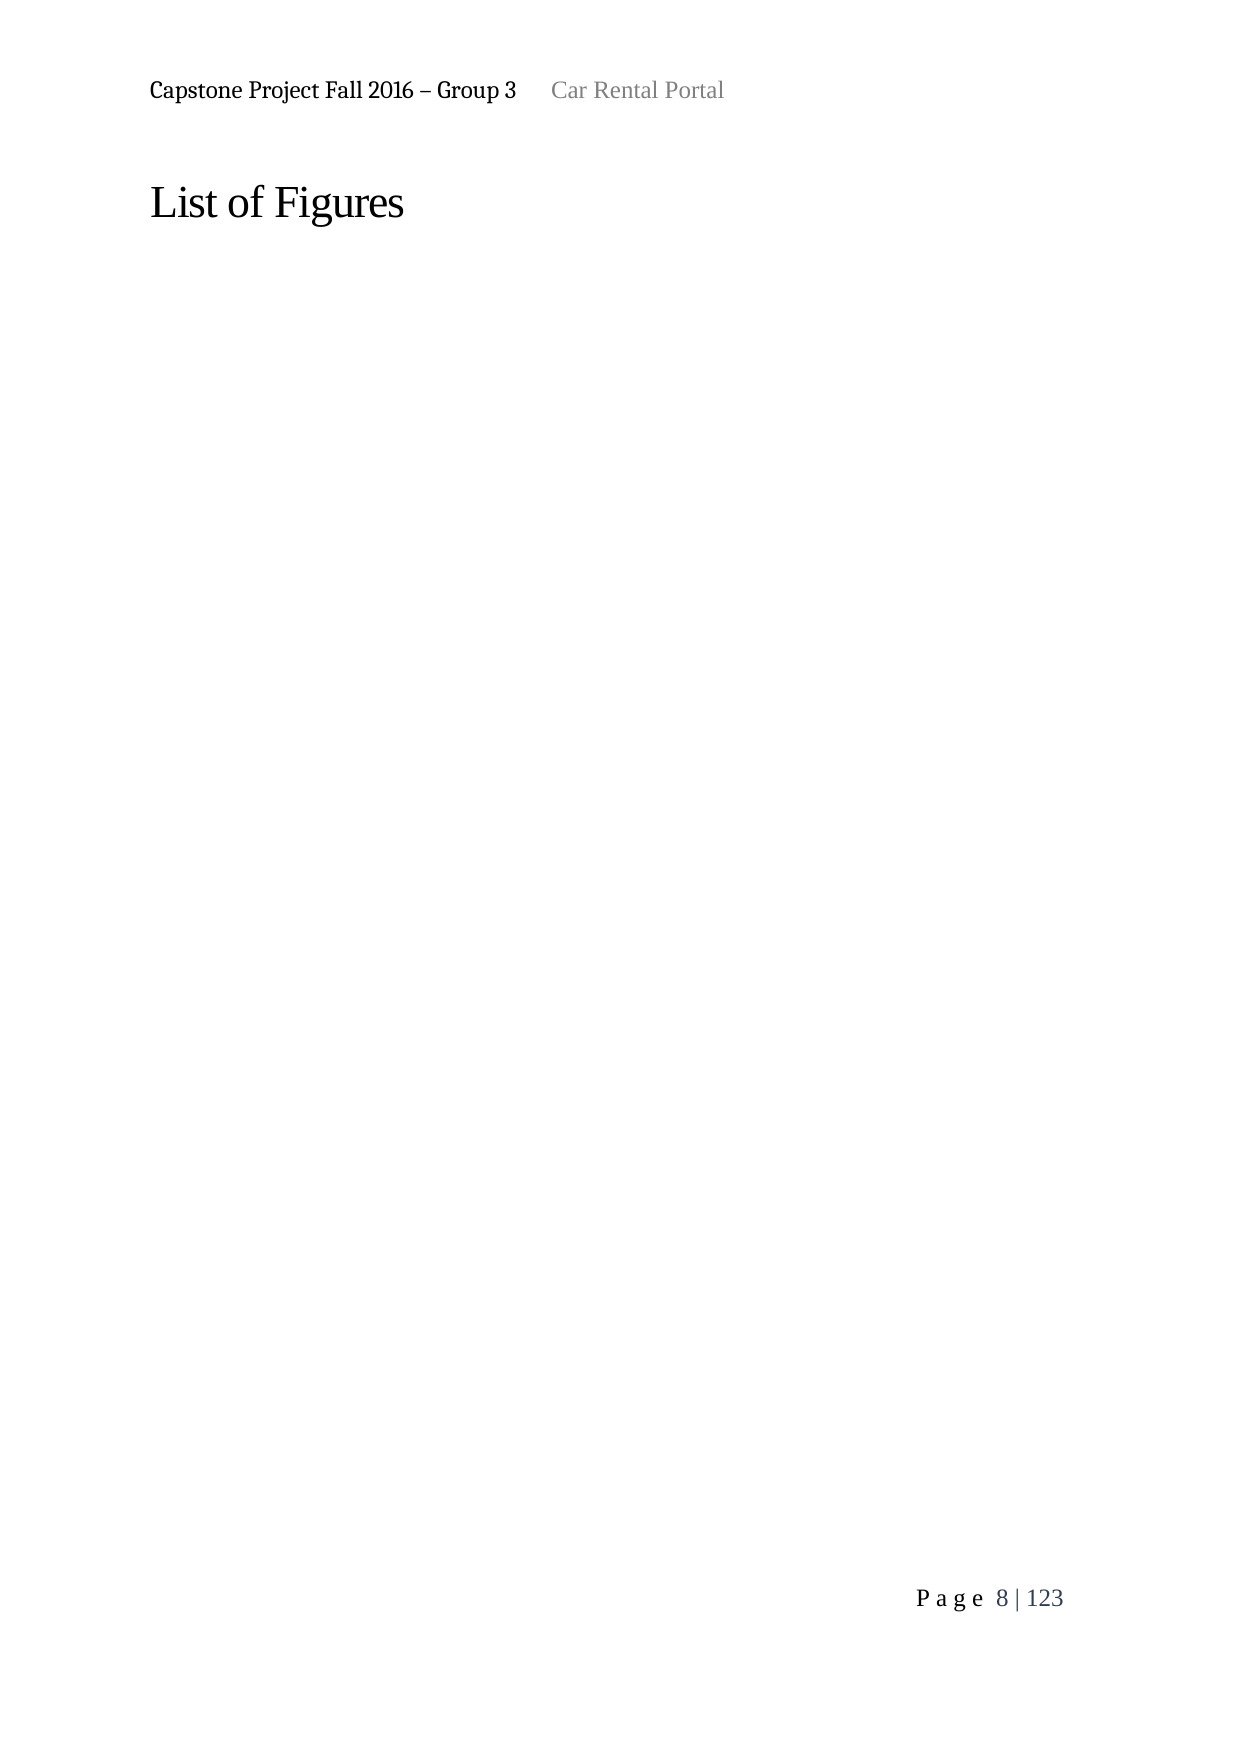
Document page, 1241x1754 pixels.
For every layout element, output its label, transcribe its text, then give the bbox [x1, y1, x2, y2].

title List of Figures [150, 175, 1090, 228]
